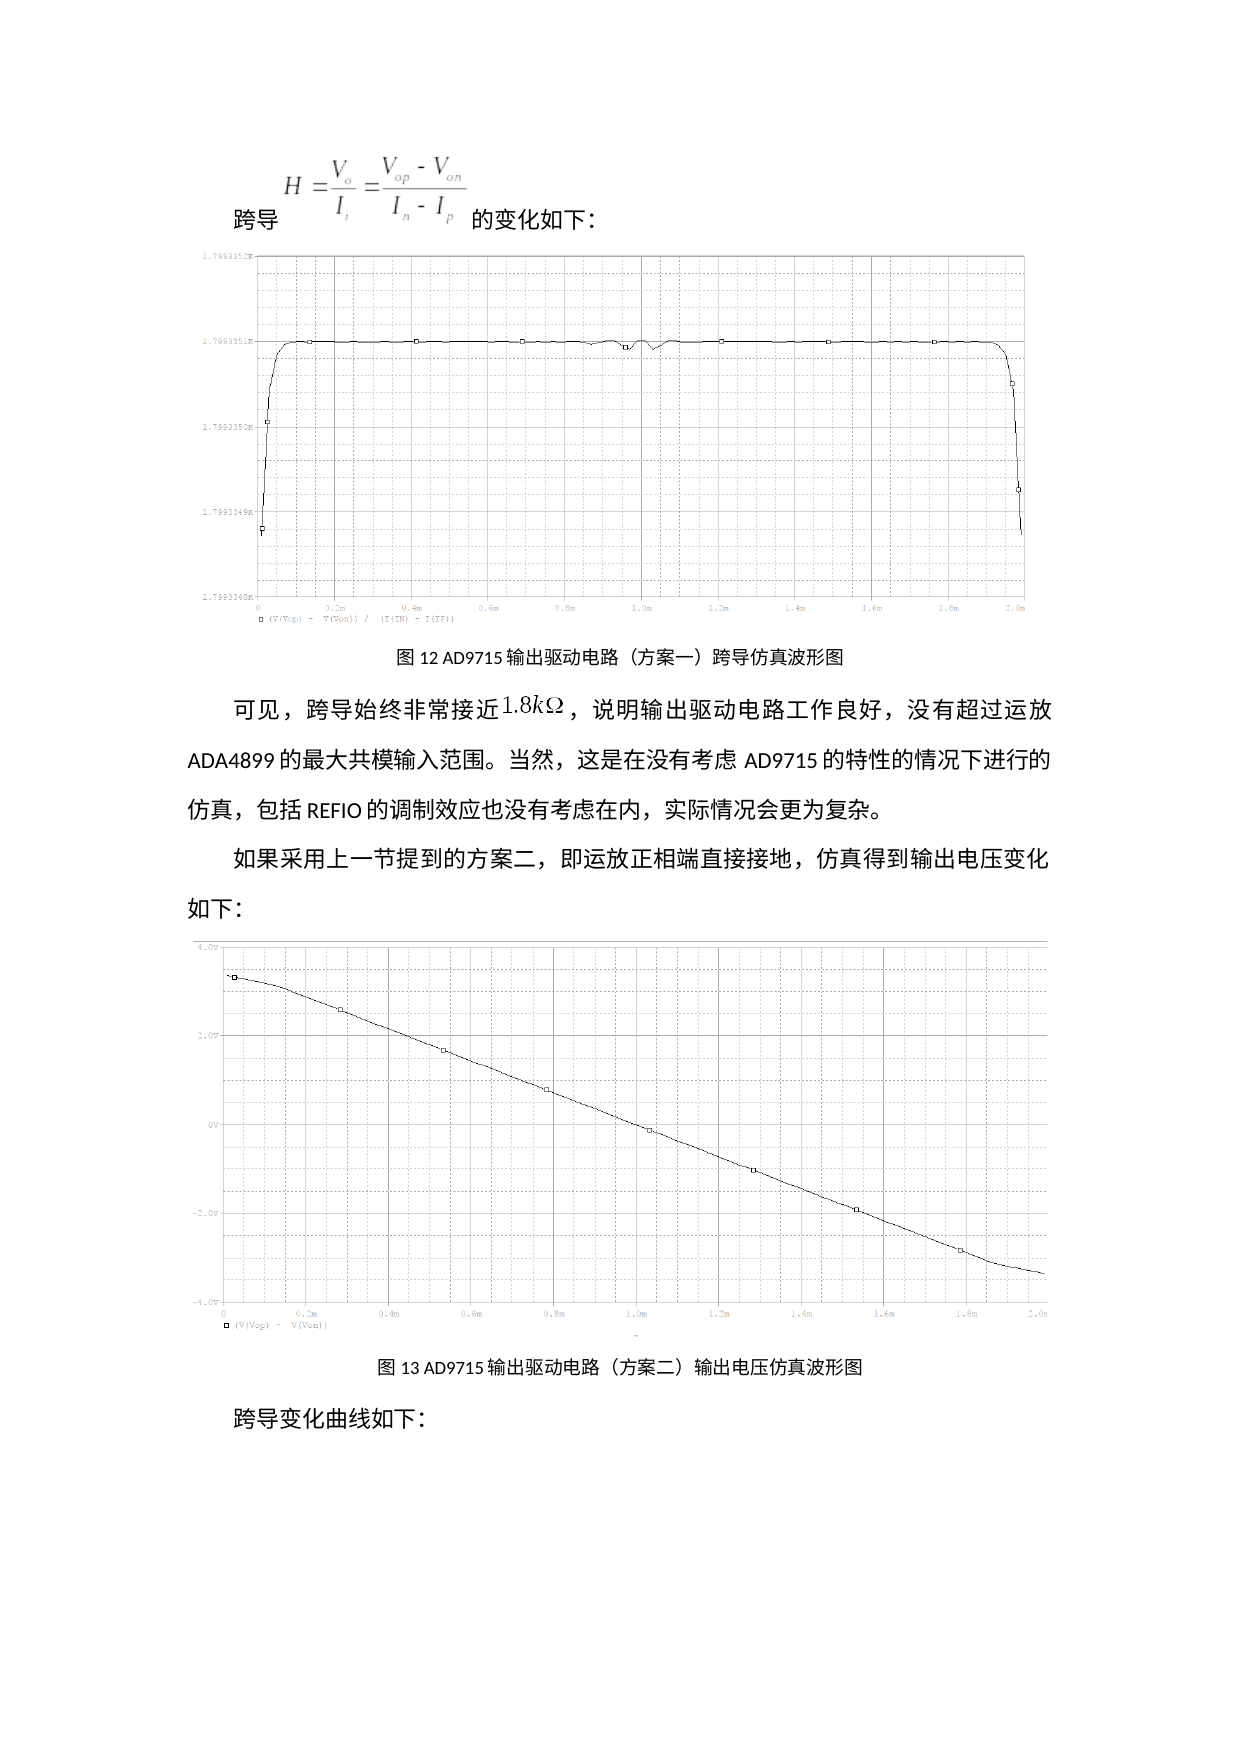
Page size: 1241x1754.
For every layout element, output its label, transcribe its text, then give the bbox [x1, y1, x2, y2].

text 可见，跨导始终非常接近，说明输出驱动电路工作良好，没有超过运放ADA4899的最大共模输入范围。当然，这是在没有考虑AD9715的特性的情况下进行的仿真，包括REFIO的调制效应也没有考虑在内，实际情况会更为复杂。 [187, 690, 1053, 825]
text 如果采用上一节提到的方案二，即运放正相端直接接地，仿真得到输出电压变化如下： [187, 841, 1053, 924]
text 图 13 AD9715输出驱动电路（方案二）输出电压仿真波形图 [187, 1353, 1053, 1380]
picture [193, 941, 1048, 1337]
text 跨导的变化如下： [187, 150, 1053, 235]
picture [187, 251, 1025, 626]
text 跨导变化曲线如下： [187, 1401, 1053, 1434]
text 图 12 AD9715输出驱动电路（方案一）跨导仿真波形图 [187, 642, 1053, 669]
